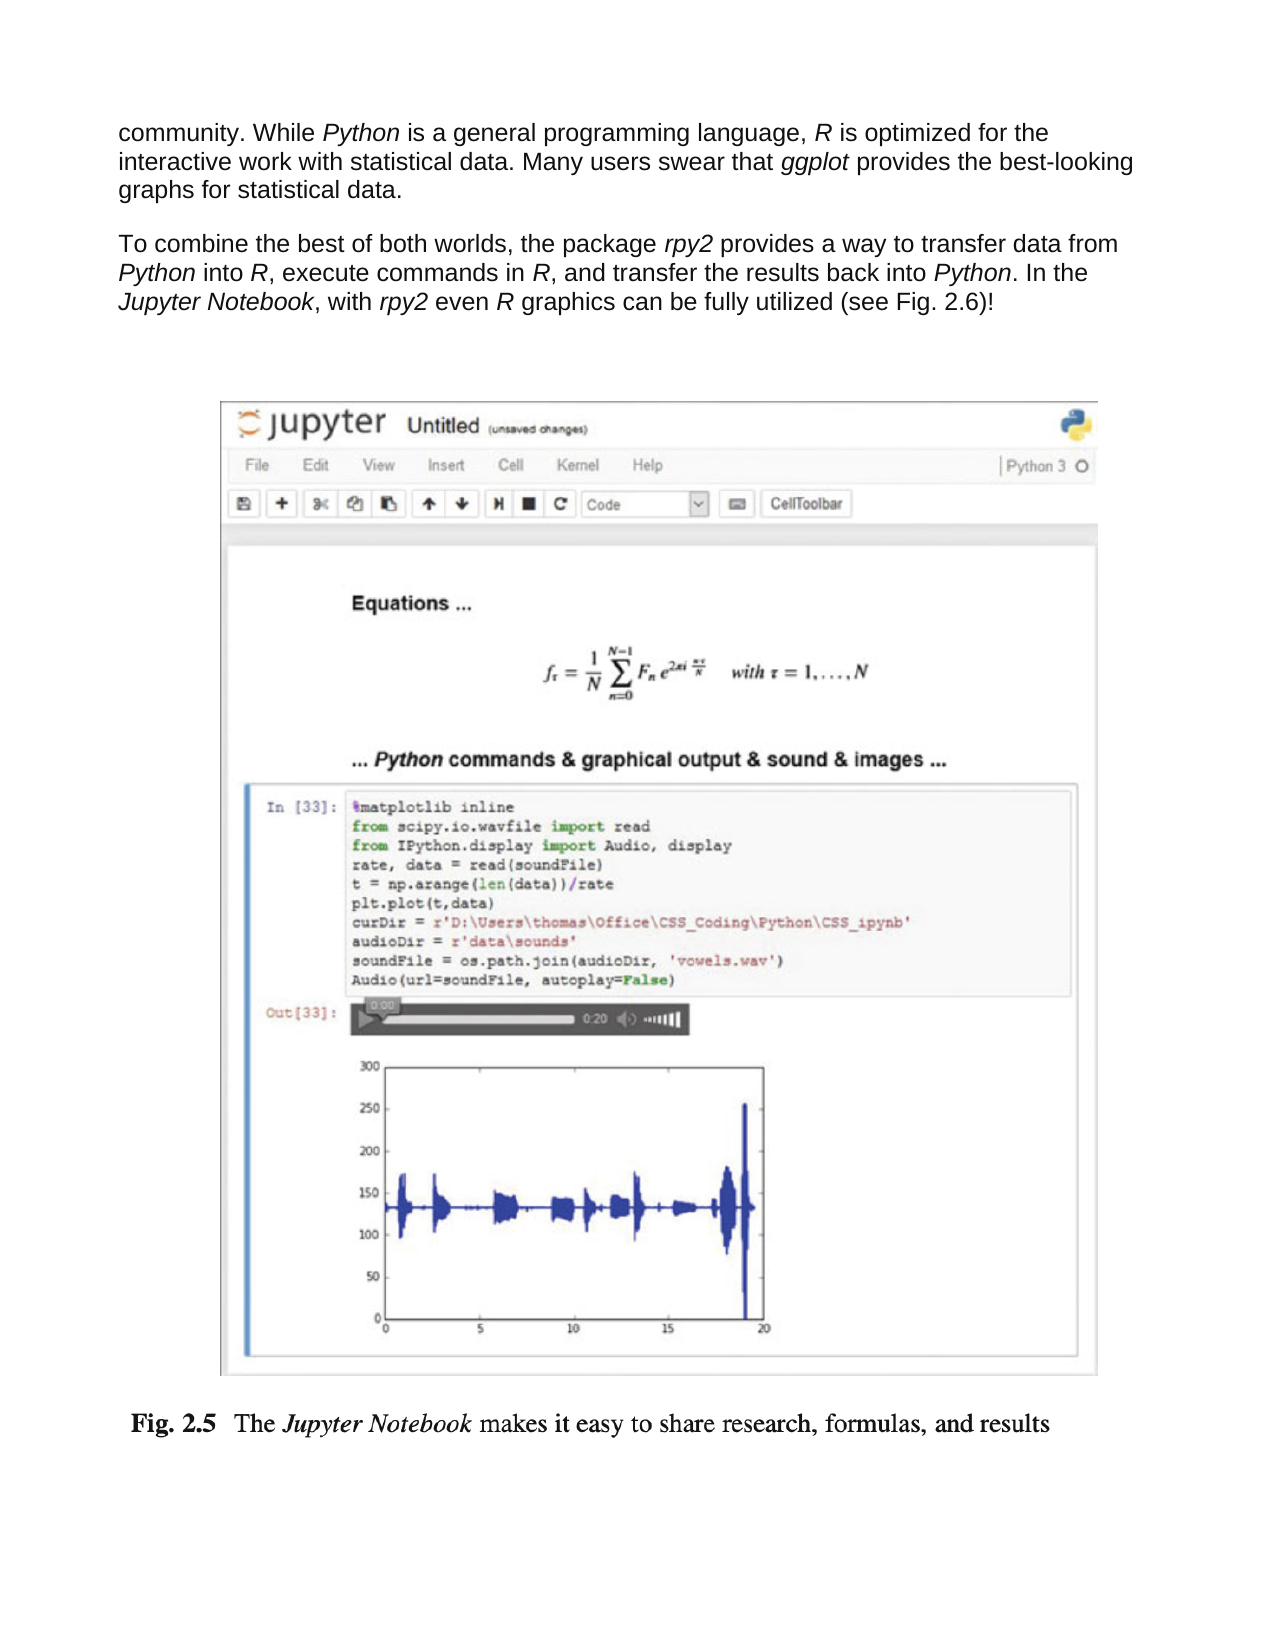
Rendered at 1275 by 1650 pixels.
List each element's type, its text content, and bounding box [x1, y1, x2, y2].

picture [118, 366, 1157, 1449]
text To combine the best of both worlds, the package rpy2 provides a way to transfer data from Python into R, execute commands in R, and transfer the results back into Python. In the Jupyter Notebook, with rpy2 even R graphics can be fully utilized (see Fig. 2.6)! [118, 229, 1157, 316]
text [118, 118, 1157, 204]
